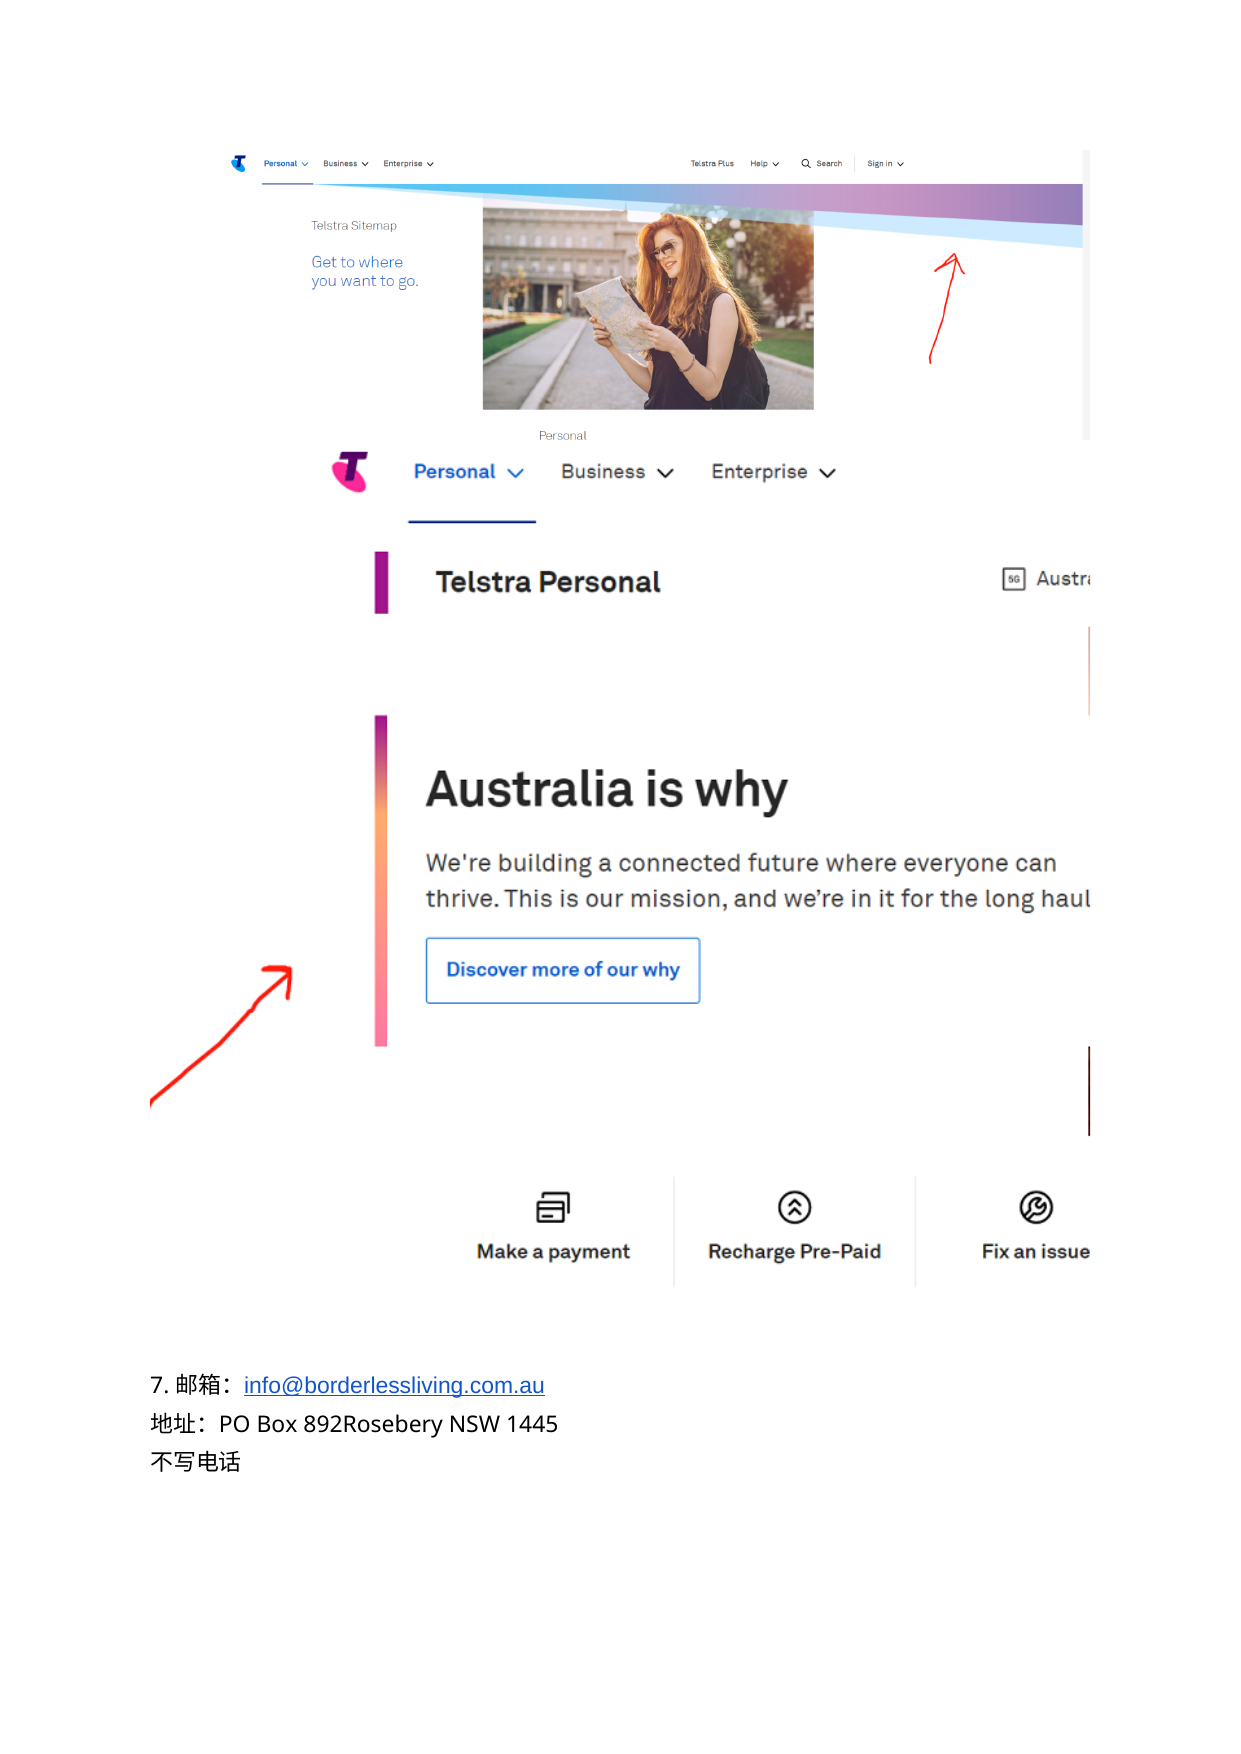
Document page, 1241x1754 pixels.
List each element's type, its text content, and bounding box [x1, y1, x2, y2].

text 7. 邮箱：info@borderlessliving.com.au [150, 1367, 1090, 1400]
picture [150, 443, 1091, 1333]
picture [150, 150, 1091, 440]
text 地址：PO Box 892Rosebery NSW 1445 [150, 1405, 1090, 1439]
text 不写电话 [150, 1444, 1090, 1477]
